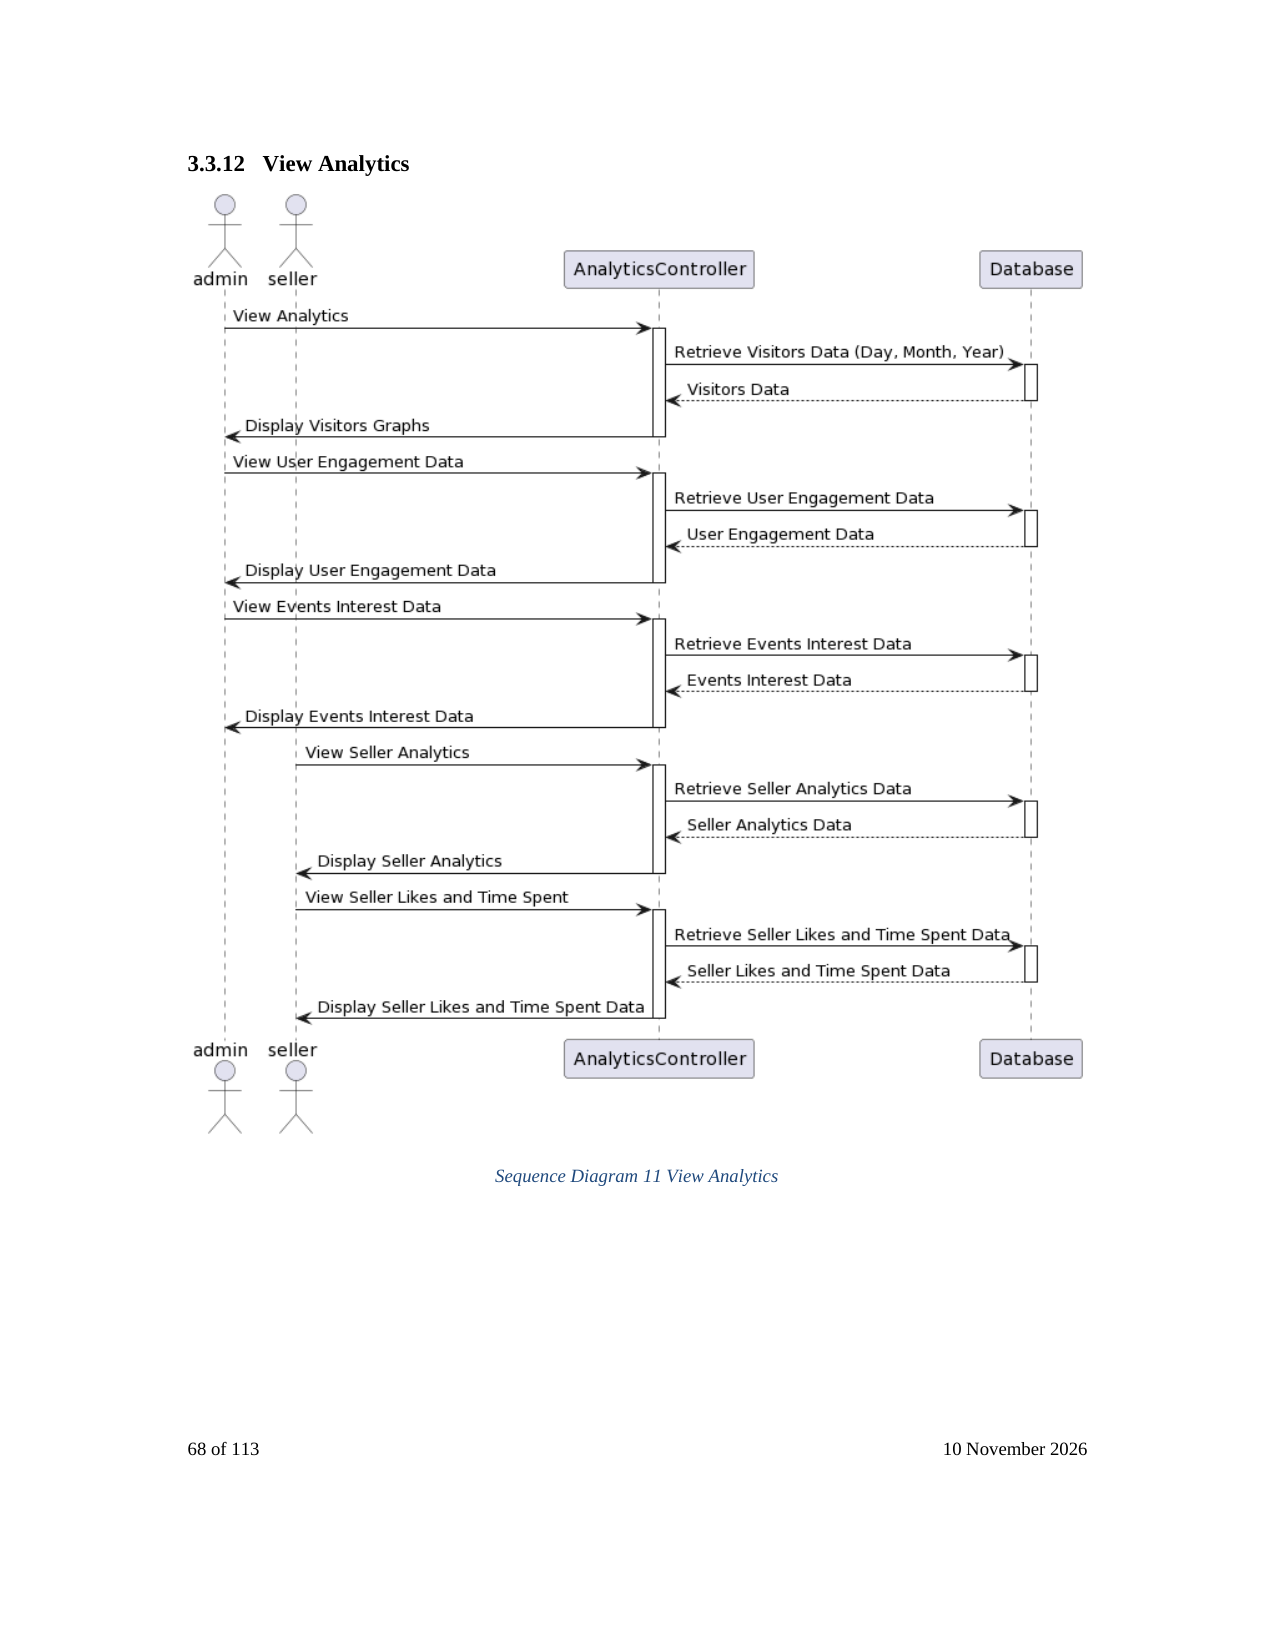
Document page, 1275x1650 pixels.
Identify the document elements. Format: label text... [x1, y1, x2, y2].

subtitle View Analytics [187, 150, 1087, 176]
text Sequence Diagram 11 View Analytics [187, 1165, 1087, 1186]
picture [187, 188, 1088, 1140]
